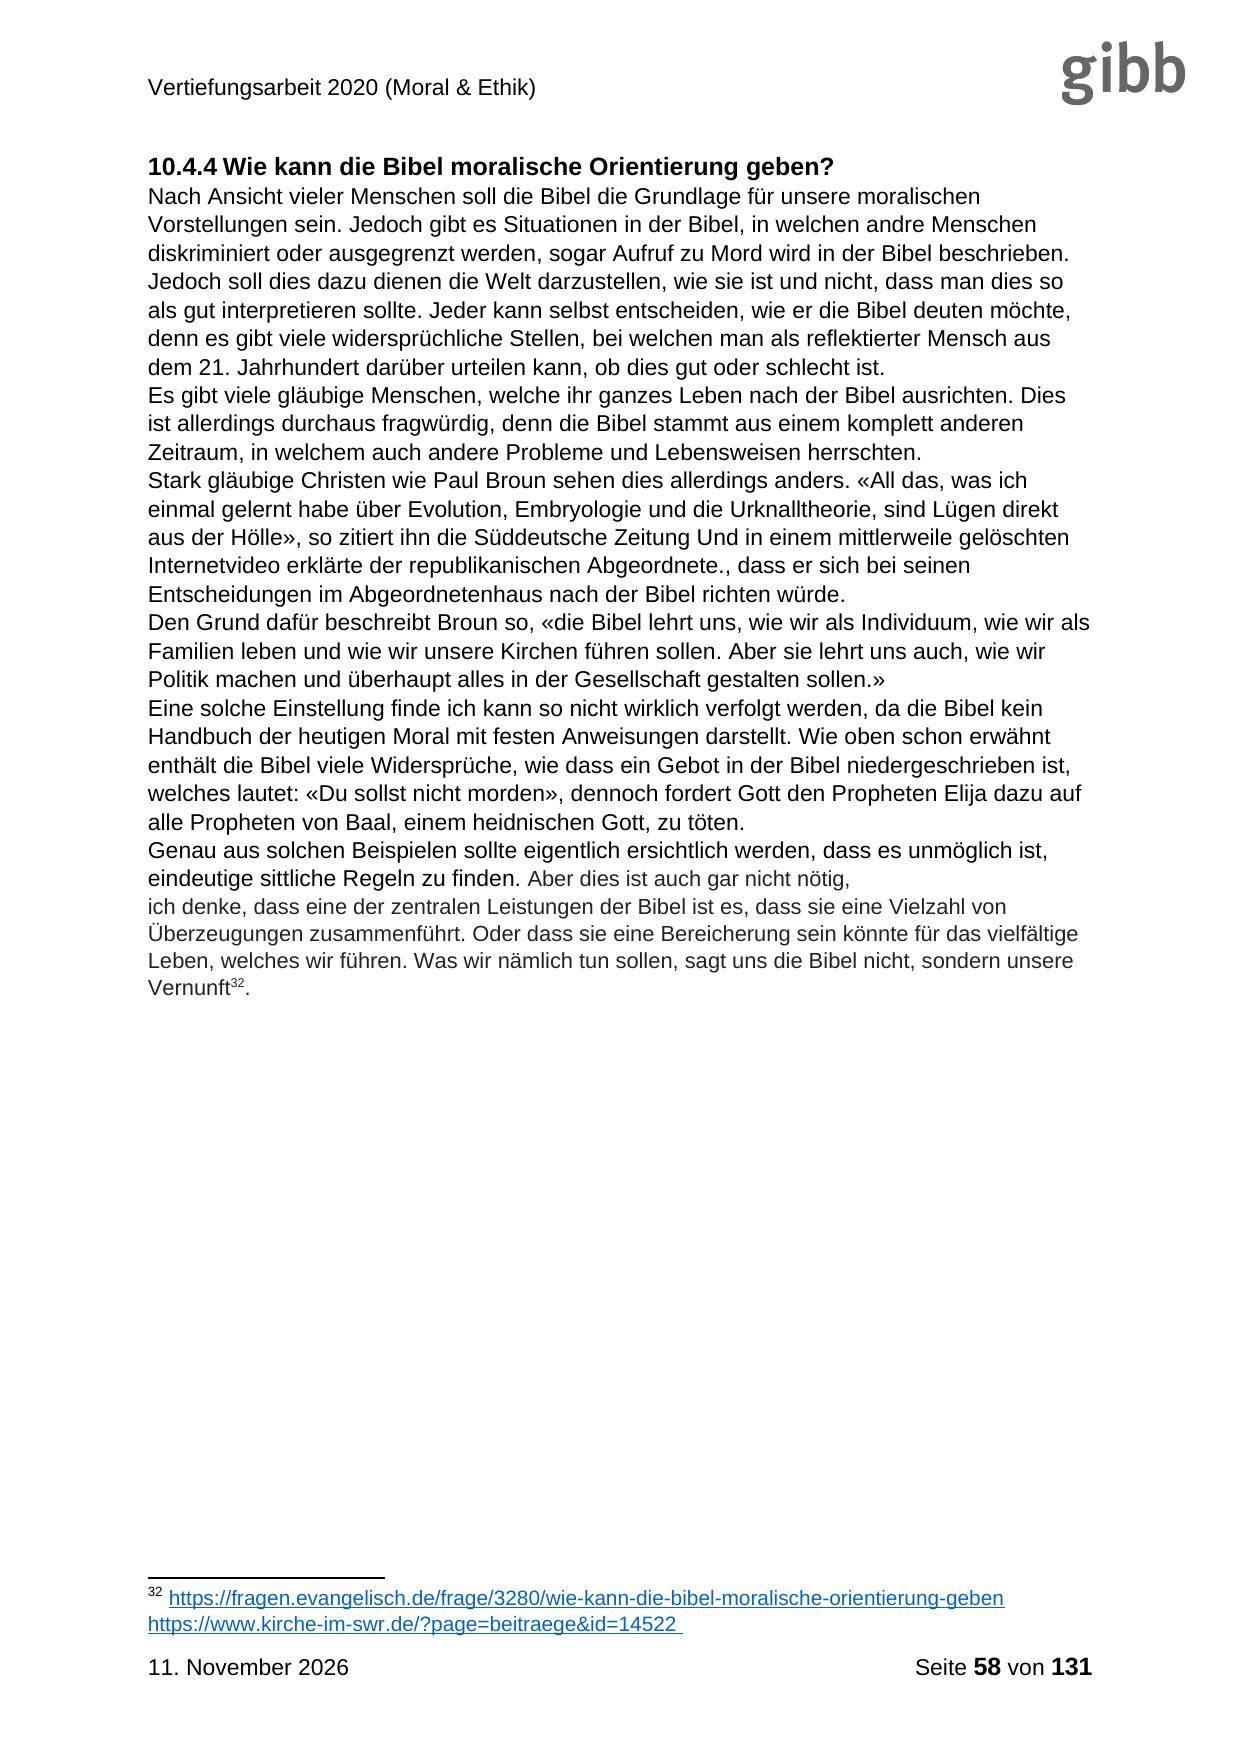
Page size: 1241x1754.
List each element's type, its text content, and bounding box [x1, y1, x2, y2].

picture [1060, 39, 1187, 107]
subtitle Wie kann die Bibel moralische Orientierung geben? [148, 152, 1093, 181]
text Nach Ansicht vieler Menschen soll die Bibel die Grundlage für unsere moralischen Vorstellungen sein. Jedoch gibt es Situationen in der Bibel, in welchen andre Menschen diskriminiert oder ausgegrenzt werden, sogar Aufruf zu Mord wird in der Bibel beschrieben. Jedoch soll dies dazu dienen die Welt darzustellen, wie sie ist und nicht, dass man dies so als gut interpretieren sollte. Jeder kann selbst entscheiden, wie er die Bibel deuten möchte, denn es gibt viele widersprüchliche Stellen, bei welchen man als reflektierter Mensch aus dem 21. Jahrhundert darüber urteilen kann, ob dies gut oder schlecht ist. Es gibt viele gläubige Menschen, welche ihr ganzes Leben nach der Bibel ausrichten. Dies ist allerdings durchaus fragwürdig, denn die Bibel stammt aus einem komplett anderen Zeitraum, in welchem auch andere Probleme und Lebensweisen herrschten. Stark gläubige Christen wie Paul Broun sehen dies allerdings anders. «All das, was ich einmal gelernt habe über Evolution, Embryologie und die Urknalltheorie, sind Lügen direkt aus der Hölle», so zitiert ihn die Süddeutsche Zeitung Und in einem mittlerweile gelöschten Internetvideo erklärte der republikanischen Abgeordnete., dass er sich bei seinen Entscheidungen im Abgeordnetenhaus nach der Bibel richten würde. Den Grund dafür beschreibt Broun so, «die Bibel lehrt uns, wie wir als Individuum, wie wir als Familien leben und wie wir unsere Kirchen führen sollen. Aber sie lehrt uns auch, wie wir Politik machen und überhaupt alles in der Gesellschaft gestalten sollen.» Eine solche Einstellung finde ich kann so nicht wirklich verfolgt werden, da die Bibel kein Handbuch der heutigen Moral mit festen Anweisungen darstellt. Wie oben schon erwähnt enthält die Bibel viele Widersprüche, wie dass ein Gebot in der Bibel niedergeschrieben ist, welches lautet: «Du sollst nicht morden», dennoch fordert Gott den Propheten Elija dazu auf alle Propheten von Baal, einem heidnischen Gott, zu töten. Genau aus solchen Beispielen sollte eigentlich ersichtlich werden, dass es unmöglich ist, eindeutige sittliche Regeln zu finden. Aber dies ist auch gar nicht nötig, ich denke, dass eine der zentralen Leistungen der Bibel ist es, dass sie eine Vielzahl von Überzeugungen zusammenführt. Oder dass sie eine Bereicherung sein könnte für das vielfältige Leben, welches wir führen. Was wir nämlich tun sollen, sagt uns die Bibel nicht, sondern unsere Vernunft. [148, 183, 1093, 1000]
